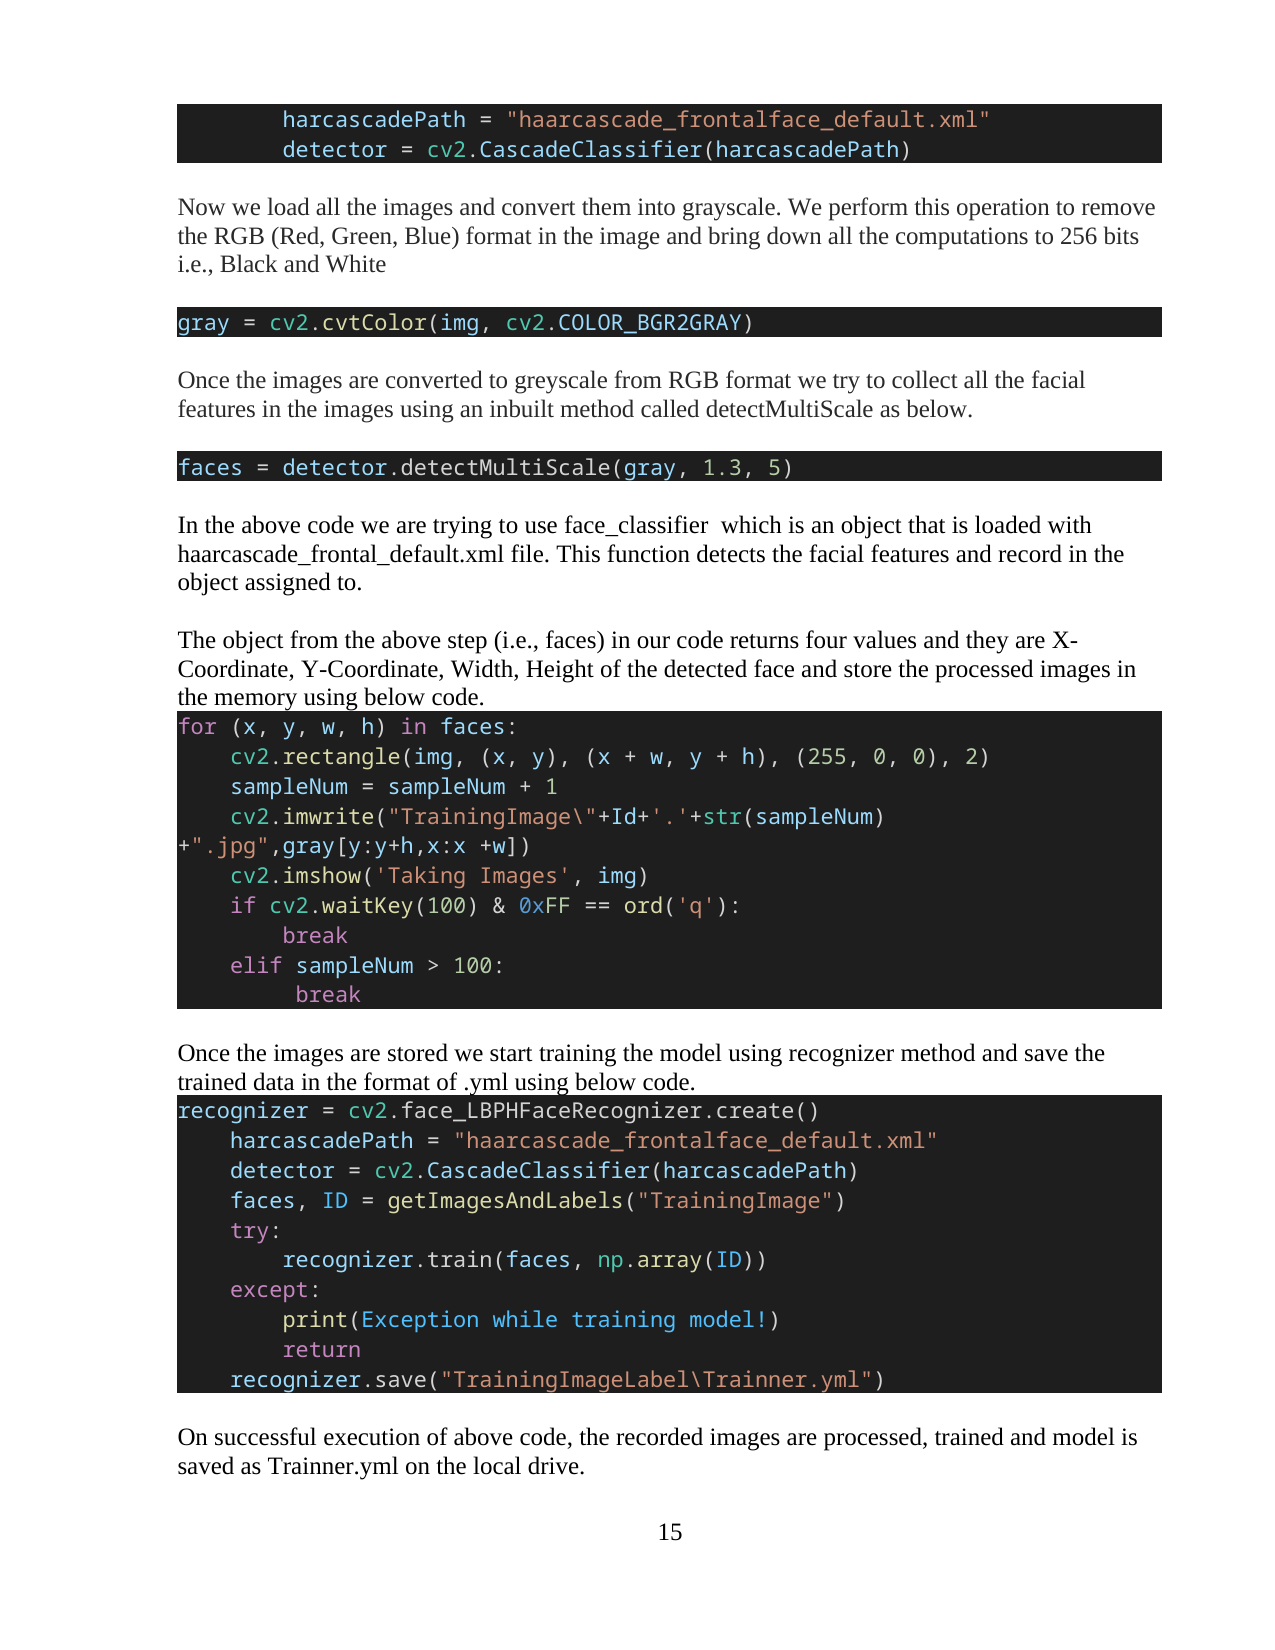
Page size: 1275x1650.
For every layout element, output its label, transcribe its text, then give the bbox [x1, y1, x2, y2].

text try: [177, 1214, 1162, 1244]
text for (x, y, w, h) in faces: [177, 711, 1162, 741]
text break [177, 979, 1162, 1009]
text The object from the above step (i.e., faces) in our code returns four values and they are X-Coordinate, Y-Coordinate, Width, Height of the detected face and store the processed images in the memory using below code. [177, 625, 1162, 711]
text return [177, 1334, 1162, 1363]
text cv2.imshow('Taking Images', img) [177, 860, 1162, 890]
text detector = cv2.CascadeClassifier(harcascadePath) [177, 1155, 1162, 1185]
text faces, ID = getImagesAndLabels("TrainingImage") [177, 1185, 1162, 1214]
text print(Exception while training model!) [177, 1304, 1162, 1334]
text break [177, 920, 1162, 949]
text elif sampleNum > 100: [177, 949, 1162, 979]
text In the above code we are trying to use face_classifier which is an object that is loaded with haarcascade_frontal_default.xml file. This function detects the facial features and record in the object assigned to. [177, 510, 1162, 596]
text harcascadePath = "haarcascade_frontalface_default.xml" [177, 1125, 1162, 1155]
text recognizer = cv2.face_LBPHFaceRecognizer.create() [177, 1095, 1162, 1125]
text recognizer.save("TrainingImageLabel\Trainner.yml") [177, 1363, 1162, 1393]
text detector = cv2.CascadeClassifier(harcascadePath) [177, 133, 1162, 163]
text if cv2.waitKey(100) & 0xFF == ord('q'): [177, 890, 1162, 920]
text Once the images are converted to greyscale from RGB format we try to collect all the facial features in the images using an inbuilt method called detectMultiScale as below. [973, 365, 1162, 423]
text Once the images are stored we start training the model using recognizer method and save the trained data in the format of .yml using below code. [177, 1038, 1162, 1095]
text faces = detector.detectMultiScale(gray, 1.3, 5) [177, 451, 1162, 481]
text recognizer.train(faces, np.array(ID)) [177, 1244, 1162, 1274]
text harcascadePath = "haarcascade_frontalface_default.xml" [177, 104, 1162, 133]
text sampleNum = sampleNum + 1 [177, 771, 1162, 801]
text gray = cv2.cvtColor(img, cv2.COLOR_BGR2GRAY) [177, 307, 1162, 337]
text cv2.rectangle(img, (x, y), (x + w, y + h), (255, 0, 0), 2) [177, 741, 1162, 771]
text Now we load all the images and convert them into grayscale. We perform this operation to remove the RGB (Red, Green, Blue) format in the image and bring down all the computations to 256 bits i.e., Black and White [177, 192, 1162, 278]
text cv2.imwrite("TrainingImage\"+Id+'.'+str(sampleNum)+".jpg",gray[y:y+h,x:x +w]) [177, 801, 1162, 860]
text except: [177, 1274, 1162, 1304]
text On successful execution of above code, the recorded images are processed, trained and model is saved as Trainner.yml on the local drive. [177, 1422, 1162, 1479]
